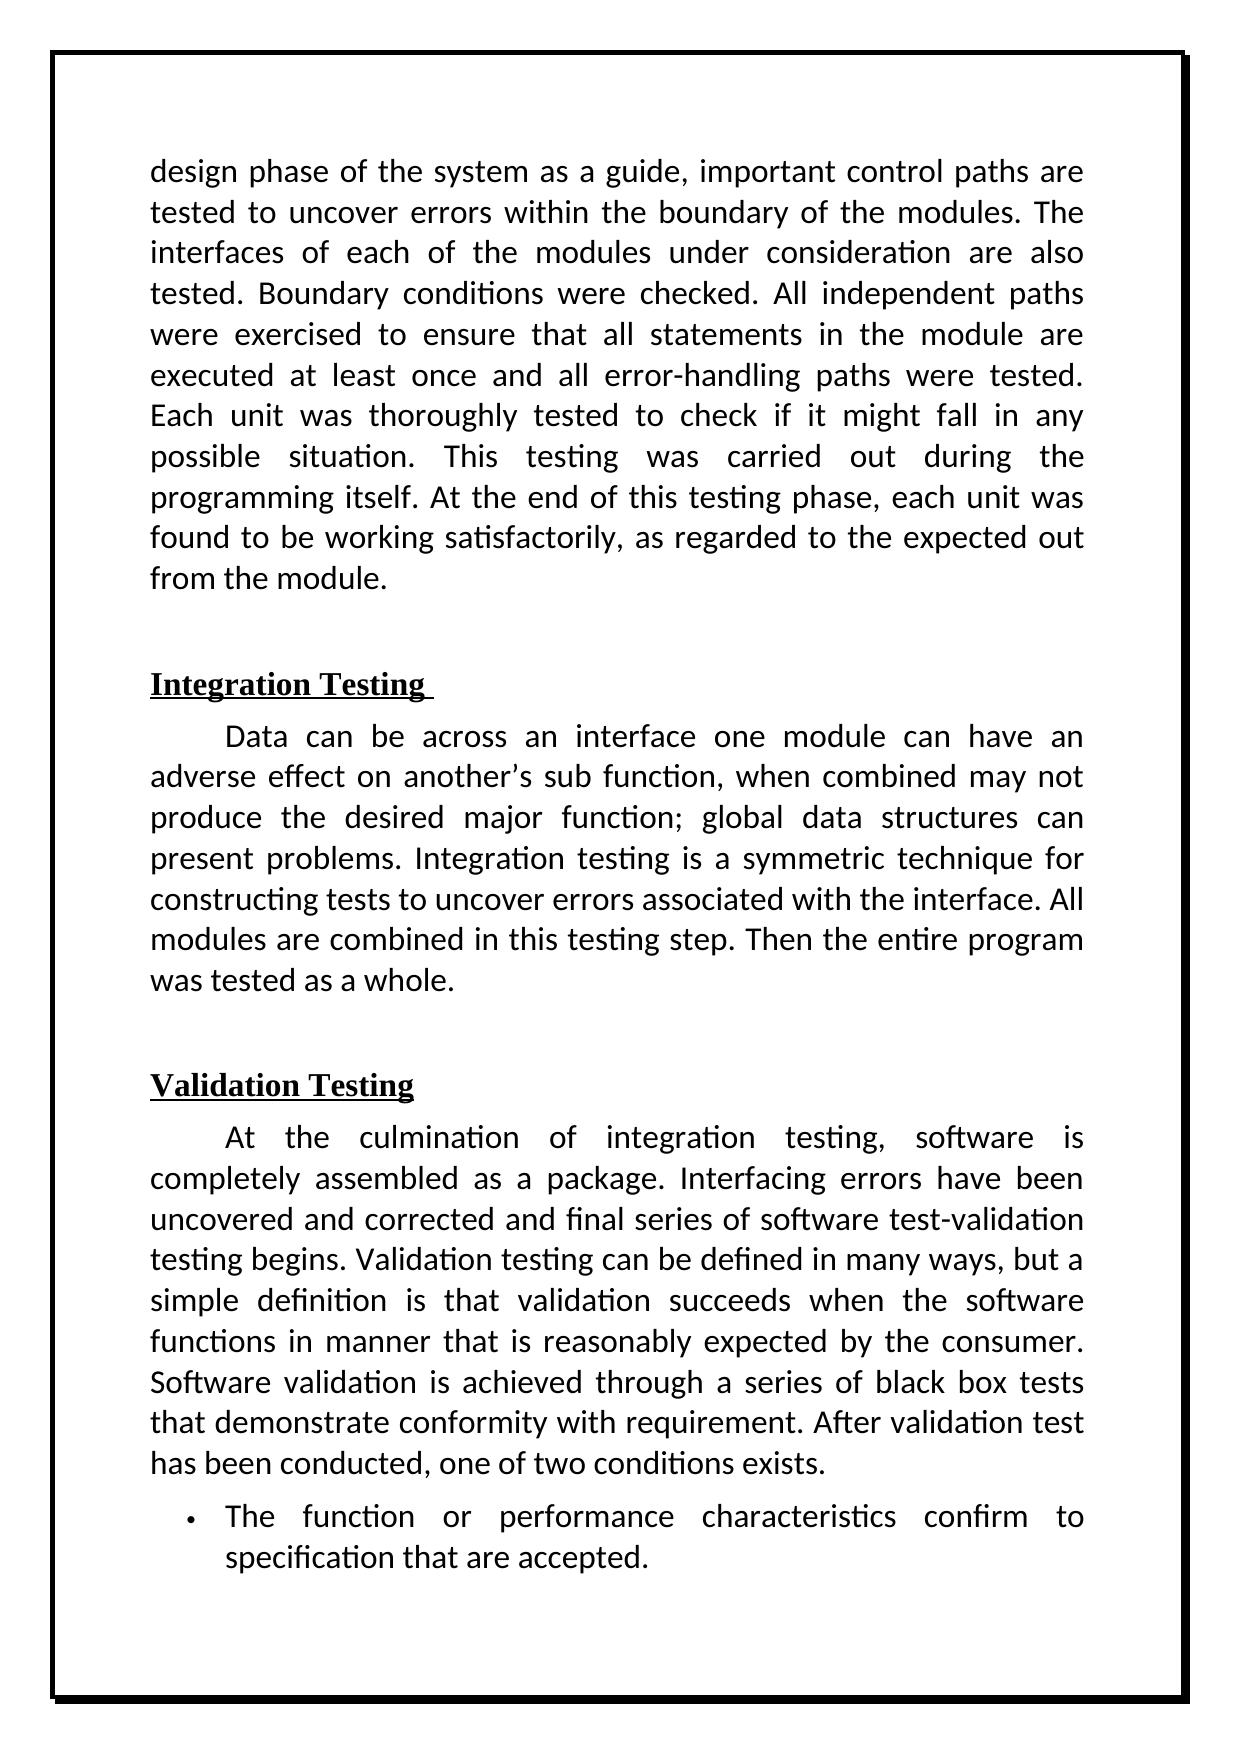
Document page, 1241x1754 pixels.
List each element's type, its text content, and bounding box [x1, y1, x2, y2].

text At the culmination of integration testing, software is completely assembled as a package. Interfacing errors have been uncovered and corrected and final series of software test-validation testing begins. Validation testing can be defined in many ways, but a simple definition is that validation succeeds when the software functions in manner that is reasonably expected by the consumer. Software validation is achieved through a series of black box tests that demonstrate conformity with requirement. After validation test has been conducted, one of two conditions exists. [150, 1116, 1086, 1483]
list The function or performance characteristics confirm to specification that are accepted. [187, 1495, 1086, 1577]
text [150, 150, 1086, 598]
text Data can be across an interface one module can have an adverse effect on another’s sub function, when combined may not produce the desired major function; global data structures can present problems. Integration testing is a symmetric technique for constructing tests to uncover errors associated with the interface. All modules are combined in this testing step. Then the entire program was tested as a whole. [150, 714, 1086, 1000]
text Validation Testing [150, 1065, 1086, 1104]
text Integration Testing [150, 664, 1086, 702]
